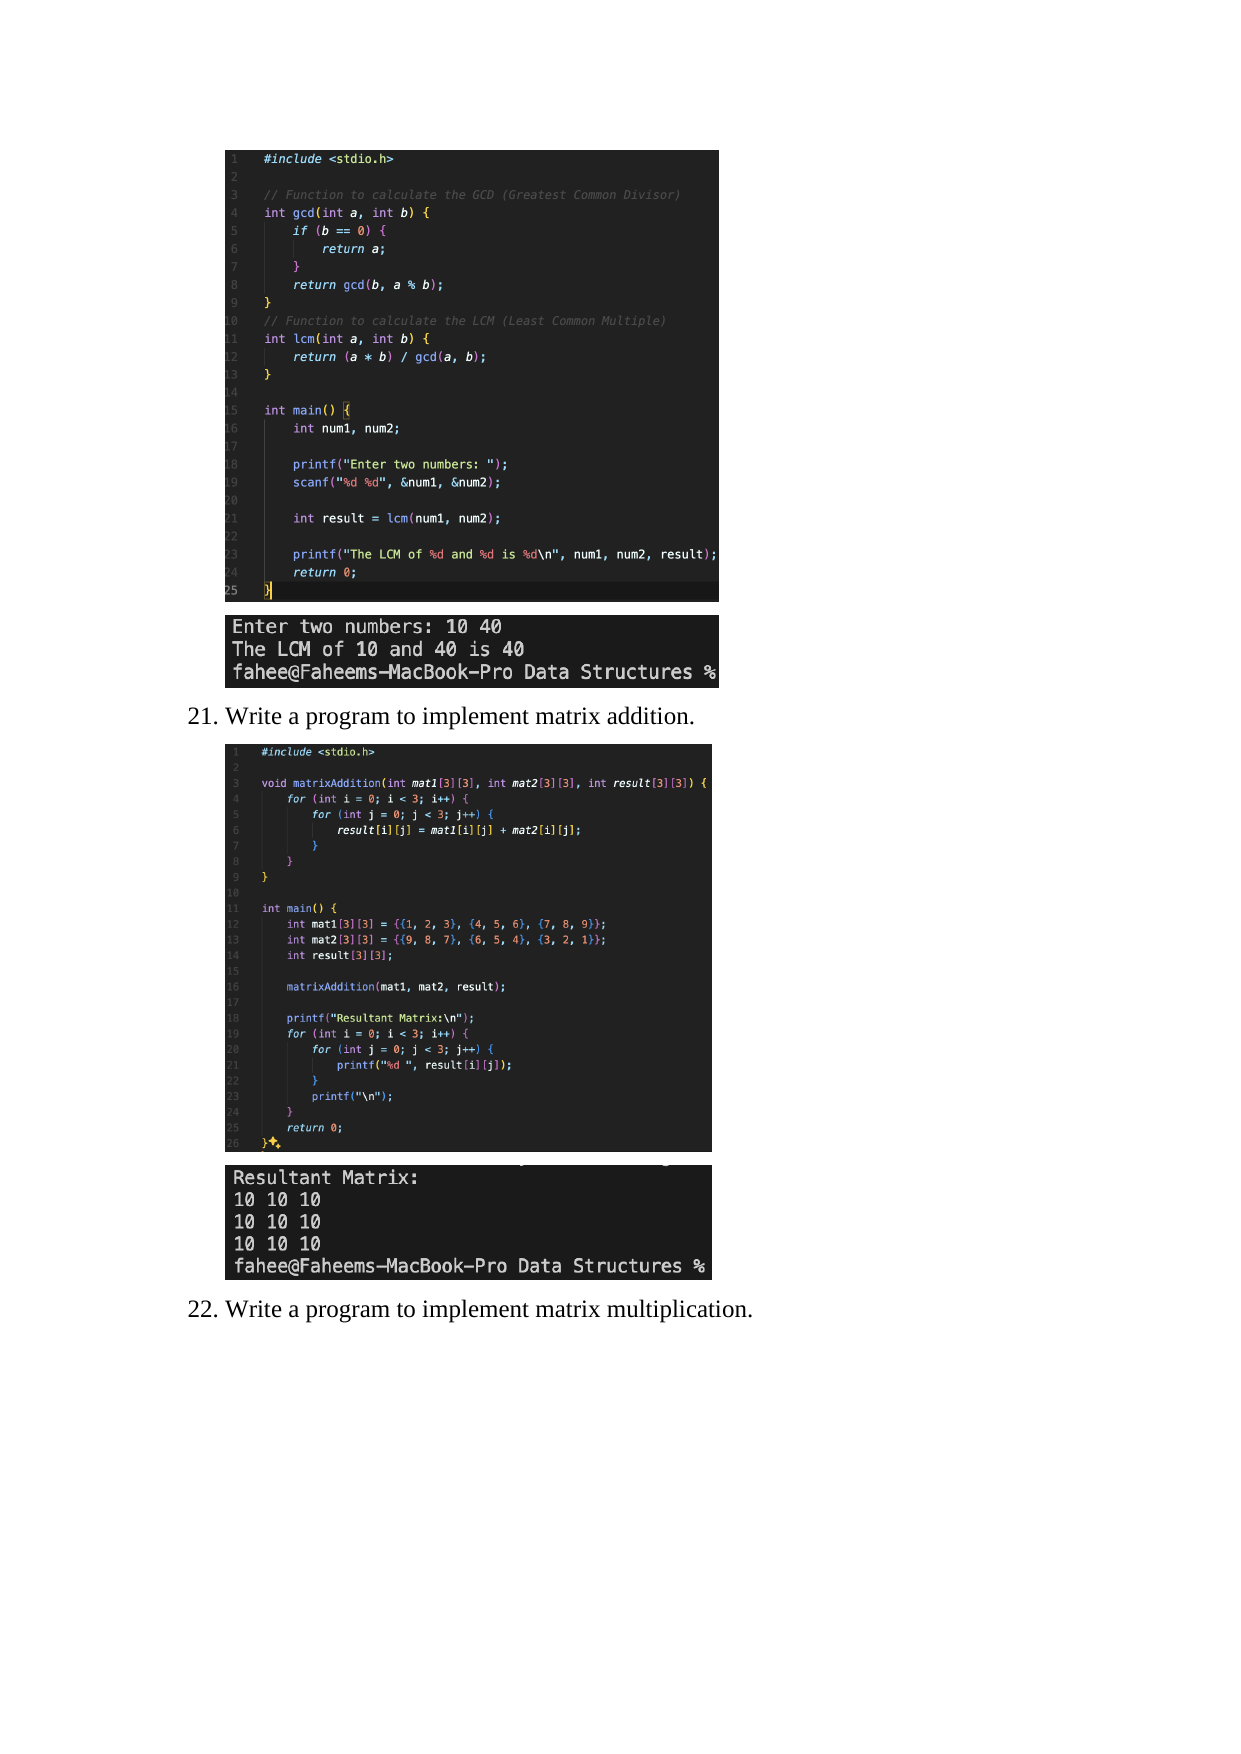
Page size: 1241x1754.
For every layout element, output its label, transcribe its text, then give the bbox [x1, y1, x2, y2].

picture [225, 744, 712, 1152]
list Write a program to implement matrix addition. [187, 701, 1143, 730]
picture [225, 150, 719, 602]
picture [225, 1165, 712, 1280]
picture [225, 615, 719, 688]
list Write a program to implement matrix multiplication. [187, 1294, 1143, 1323]
